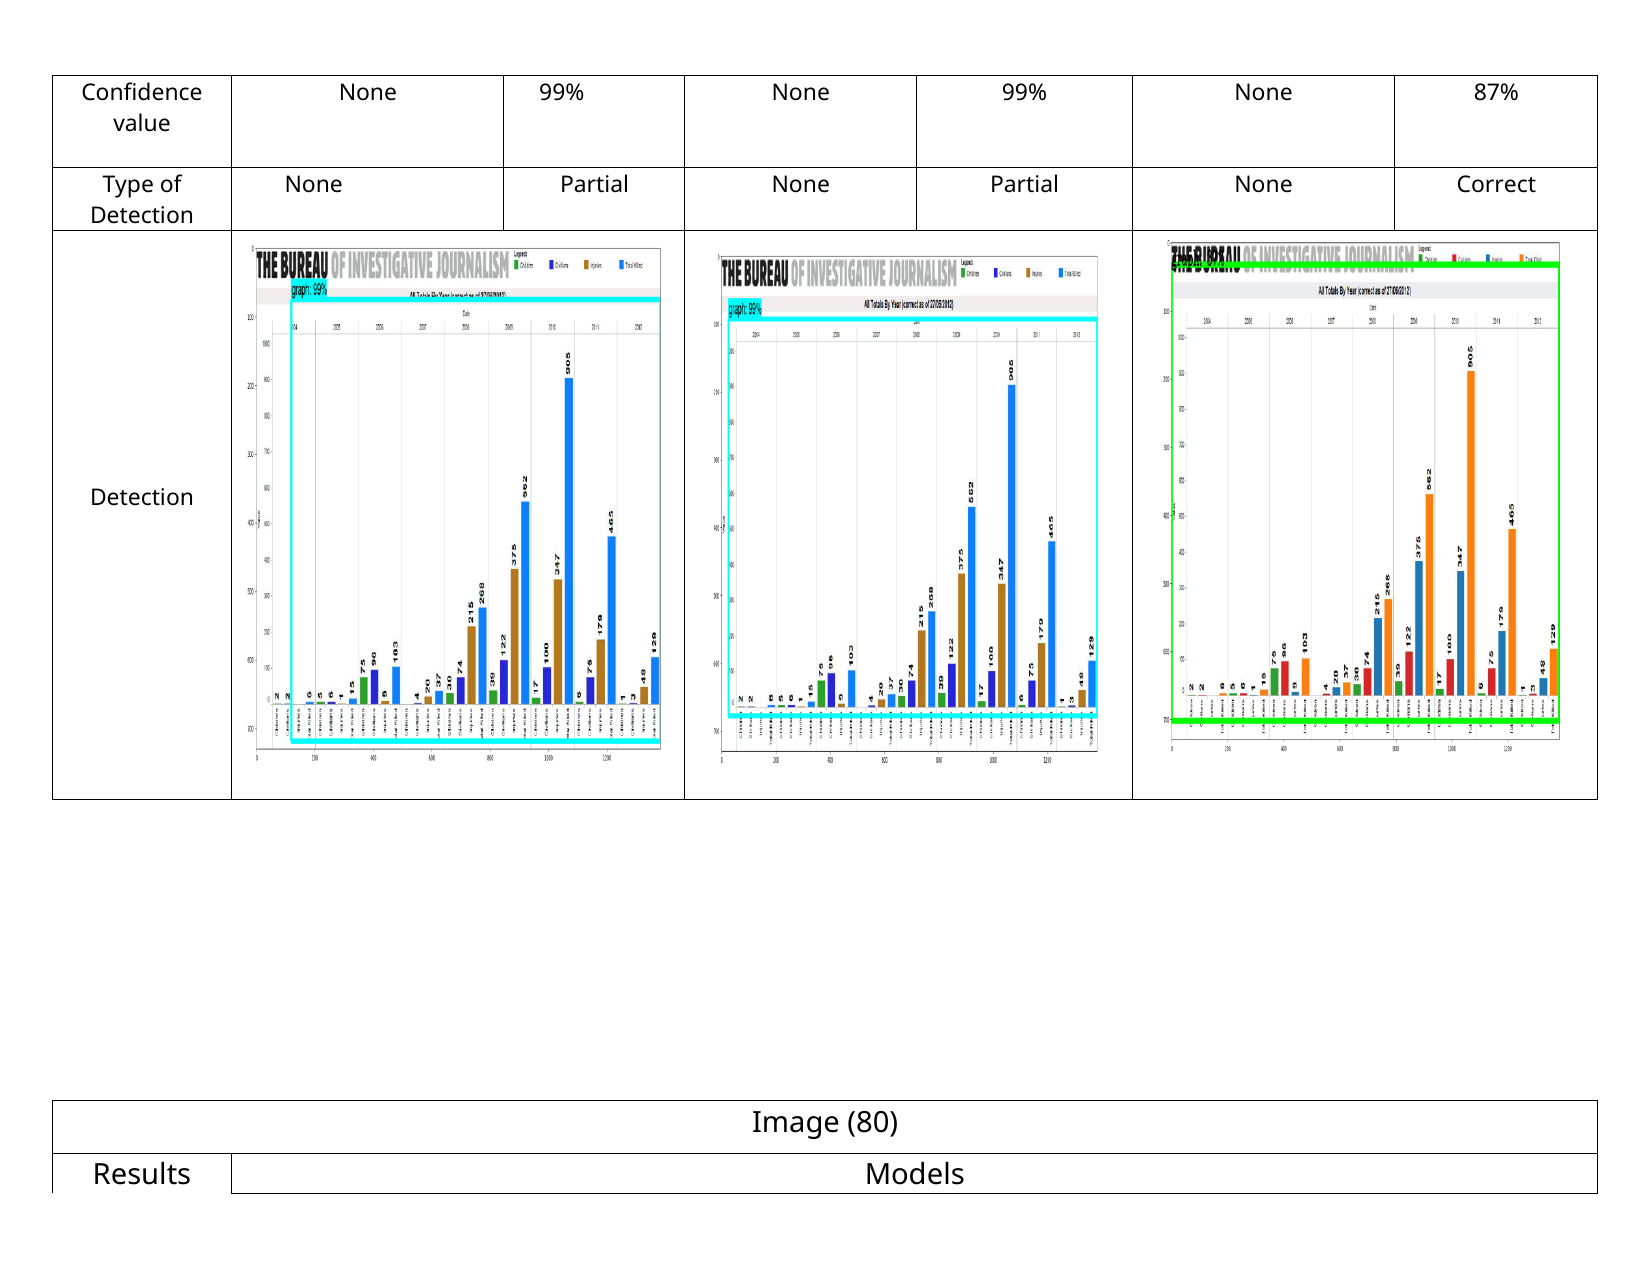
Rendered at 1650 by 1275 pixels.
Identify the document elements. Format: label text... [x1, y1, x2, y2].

table_cell None [232, 168, 503, 230]
table_cell Partial [504, 168, 684, 230]
table_cell Partial [917, 168, 1132, 230]
table_header Image (80) [53, 1101, 1597, 1152]
table_cell Results [53, 1154, 231, 1193]
table_cell 99% [917, 76, 1132, 167]
table_cell None [232, 76, 503, 167]
picture [243, 231, 673, 761]
table_cell [232, 231, 684, 799]
table_cell 99% [504, 76, 684, 167]
table_cell 87% [1395, 76, 1597, 167]
table_cell Type of Detection [53, 168, 231, 230]
table_cell [1133, 231, 1597, 799]
table_cell Detection [53, 231, 231, 799]
table_cell Models [232, 1154, 1597, 1193]
picture [696, 231, 1123, 778]
table_cell Correct [1395, 168, 1597, 230]
table_cell Confidence value [53, 76, 231, 167]
table_cell None [1133, 76, 1394, 167]
table_cell None [685, 168, 916, 230]
table_cell None [1133, 168, 1394, 230]
table_cell None [685, 76, 916, 167]
picture [1144, 231, 1586, 761]
table_cell [685, 231, 1132, 799]
